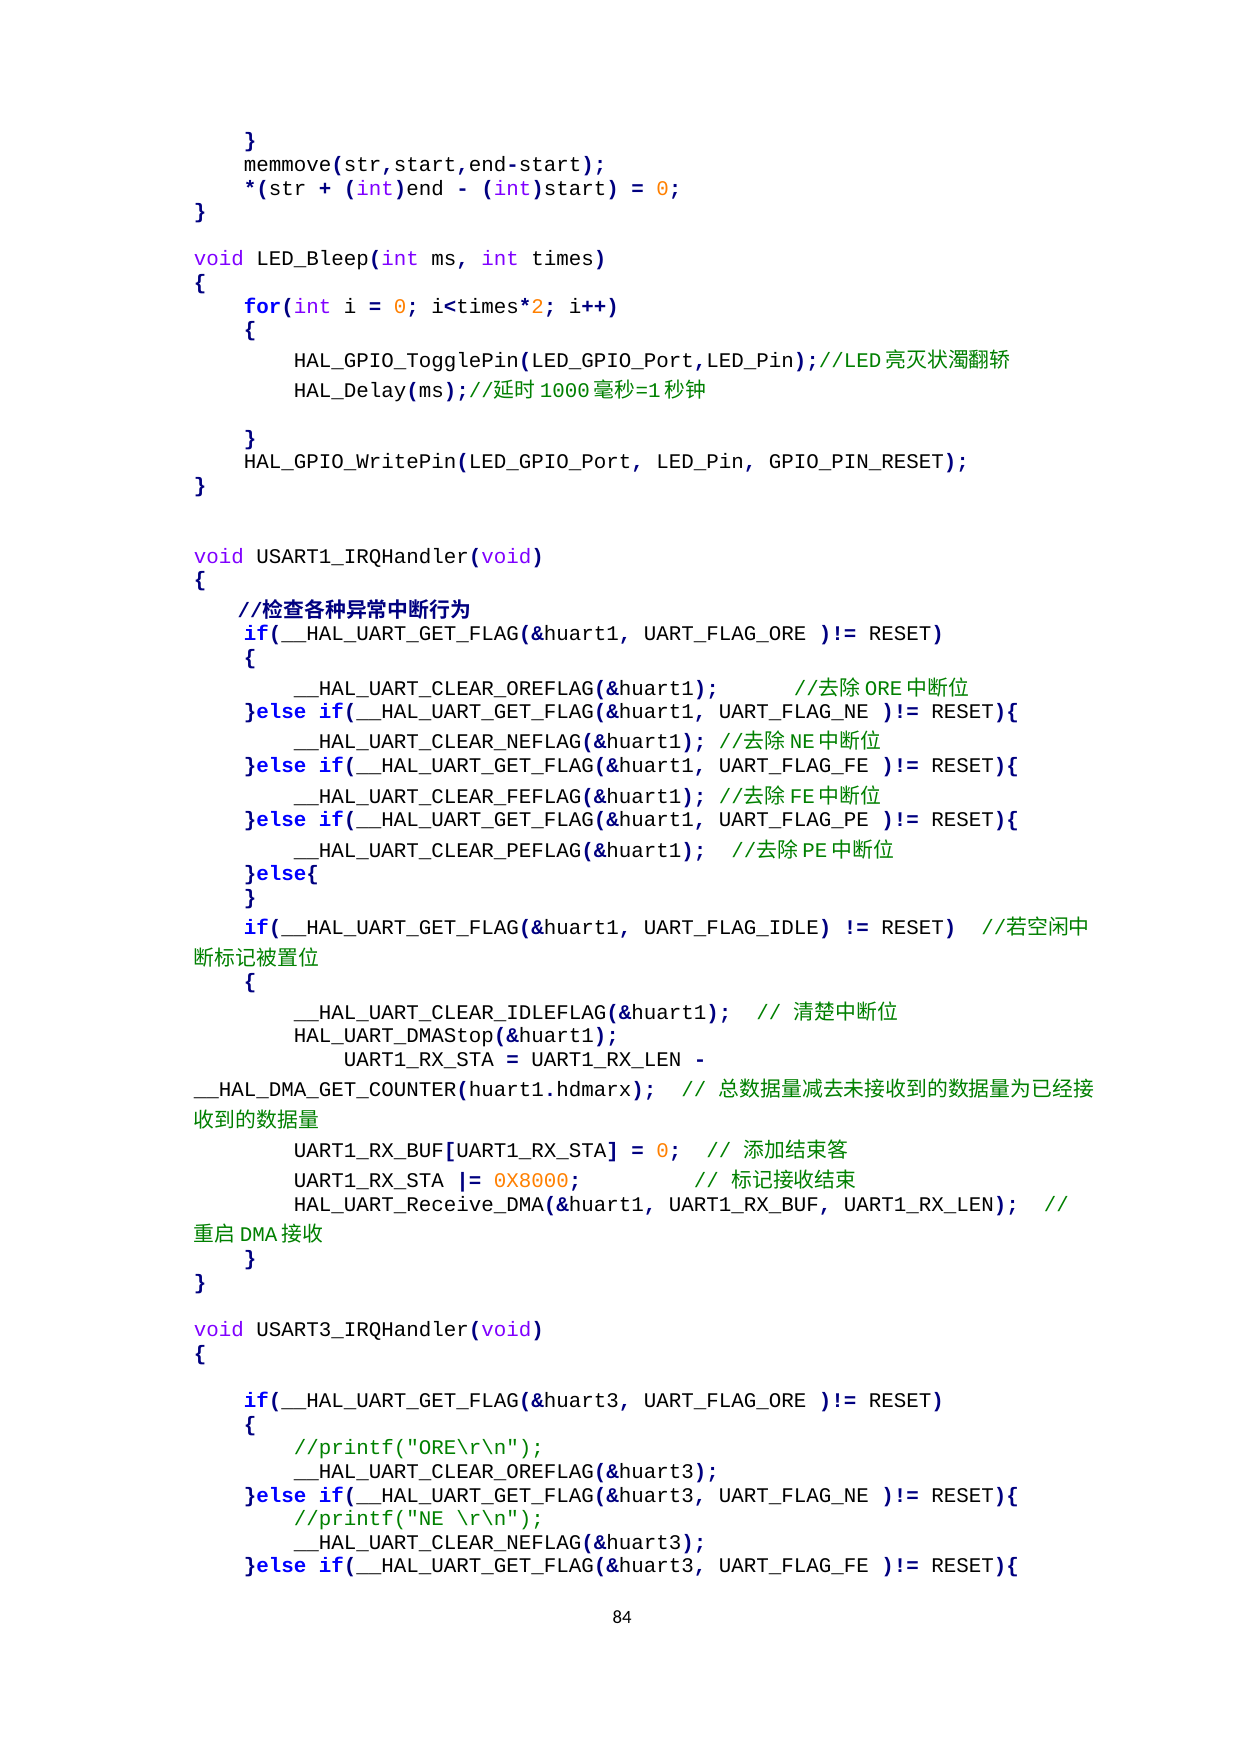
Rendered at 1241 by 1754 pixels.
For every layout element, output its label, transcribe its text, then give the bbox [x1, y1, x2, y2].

text __HAL_UART_CLEAR_OREFLAG(&huart3); [194, 1461, 1094, 1484]
text __HAL_UART_CLEAR_NEFLAG(&huart1); //去除NE中断位 [194, 725, 1094, 755]
text }else if(__HAL_UART_GET_FLAG(&huart1, UART_FLAG_NE )!= RESET){ [194, 701, 1094, 725]
text } [194, 887, 1094, 911]
text { [194, 647, 1094, 671]
text }else{ [194, 863, 1094, 887]
text //printf("ORE\r\n"); [194, 1437, 1094, 1461]
text }else if(__HAL_UART_GET_FLAG(&huart1, UART_FLAG_FE )!= RESET){ [194, 755, 1094, 779]
text HAL_UART_DMAStop(&huart1); [194, 1025, 1094, 1049]
text { [194, 272, 1094, 296]
text HAL_GPIO_WritePin(LED_GPIO_Port, LED_Pin, GPIO_PIN_RESET); [194, 451, 1094, 475]
text UART1_RX_BUF[UART1_RX_STA] = 0; // 添加结束笿 [194, 1133, 1094, 1164]
text { [194, 319, 1094, 343]
text //检查各种异常中断行为 [194, 593, 1094, 623]
text } [194, 1248, 1094, 1272]
text } [194, 427, 1094, 451]
text *(str + (int)end - (int)start) = 0; [194, 177, 1094, 201]
text } [194, 201, 1094, 225]
text }else if(__HAL_UART_GET_FLAG(&huart3, UART_FLAG_NE )!= RESET){ [194, 1484, 1094, 1508]
text }else if(__HAL_UART_GET_FLAG(&huart1, UART_FLAG_PE )!= RESET){ [194, 809, 1094, 833]
text } [194, 475, 1094, 498]
text { [194, 1414, 1094, 1437]
text { [194, 569, 1094, 593]
text UART1_RX_STA = UART1_RX_LEN - __HAL_DMA_GET_COUNTER(huart1.hdmarx); // 总数据量减去未接收到的数据量为已经接收到的数据量 [194, 1049, 1094, 1133]
text __HAL_UART_CLEAR_NEFLAG(&huart3); [194, 1532, 1094, 1556]
text HAL_UART_Receive_DMA(&huart1, UART1_RX_BUF, UART1_RX_LEN); // 重启DMA接收 [194, 1194, 1094, 1248]
text //printf("NE \r\n"); [194, 1508, 1094, 1532]
text if(__HAL_UART_GET_FLAG(&huart3, UART_FLAG_ORE )!= RESET) [194, 1390, 1094, 1414]
text __HAL_UART_CLEAR_PEFLAG(&huart1); //去除PE中断位 [194, 833, 1094, 863]
text void LED_Bleep(int ms, int times) [194, 248, 1094, 272]
text HAL_Delay(ms);//延时1000毫秒=1秒钟 [194, 373, 1094, 404]
text __HAL_UART_CLEAR_OREFLAG(&huart1); //去除ORE中断位 [194, 671, 1094, 701]
text for(int i = 0; i<times*2; i++) [194, 296, 1094, 319]
text if(__HAL_UART_GET_FLAG(&huart1, UART_FLAG_IDLE) != RESET) //若空闲中断标记被置位 [194, 911, 1094, 971]
text UART1_RX_STA |= 0X8000; // 标记接收结束 [194, 1164, 1094, 1194]
text } [194, 1272, 1094, 1295]
text __HAL_UART_CLEAR_FEFLAG(&huart1); //去除FE中断位 [194, 779, 1094, 809]
text void USART3_IRQHandler(void) [194, 1319, 1094, 1343]
text } [194, 130, 1094, 154]
text HAL_GPIO_TogglePin(LED_GPIO_Port,LED_Pin);//LED亮灭状濁翻轿 [194, 343, 1094, 373]
text __HAL_UART_CLEAR_IDLEFLAG(&huart1); // 清楚中断位 [194, 995, 1094, 1025]
text { [194, 971, 1094, 995]
text { [194, 1343, 1094, 1366]
text if(__HAL_UART_GET_FLAG(&huart1, UART_FLAG_ORE )!= RESET) [194, 623, 1094, 647]
text void USART1_IRQHandler(void) [194, 546, 1094, 569]
text }else if(__HAL_UART_GET_FLAG(&huart3, UART_FLAG_FE )!= RESET){ [194, 1556, 1094, 1579]
text memmove(str,start,end-start); [194, 154, 1094, 177]
